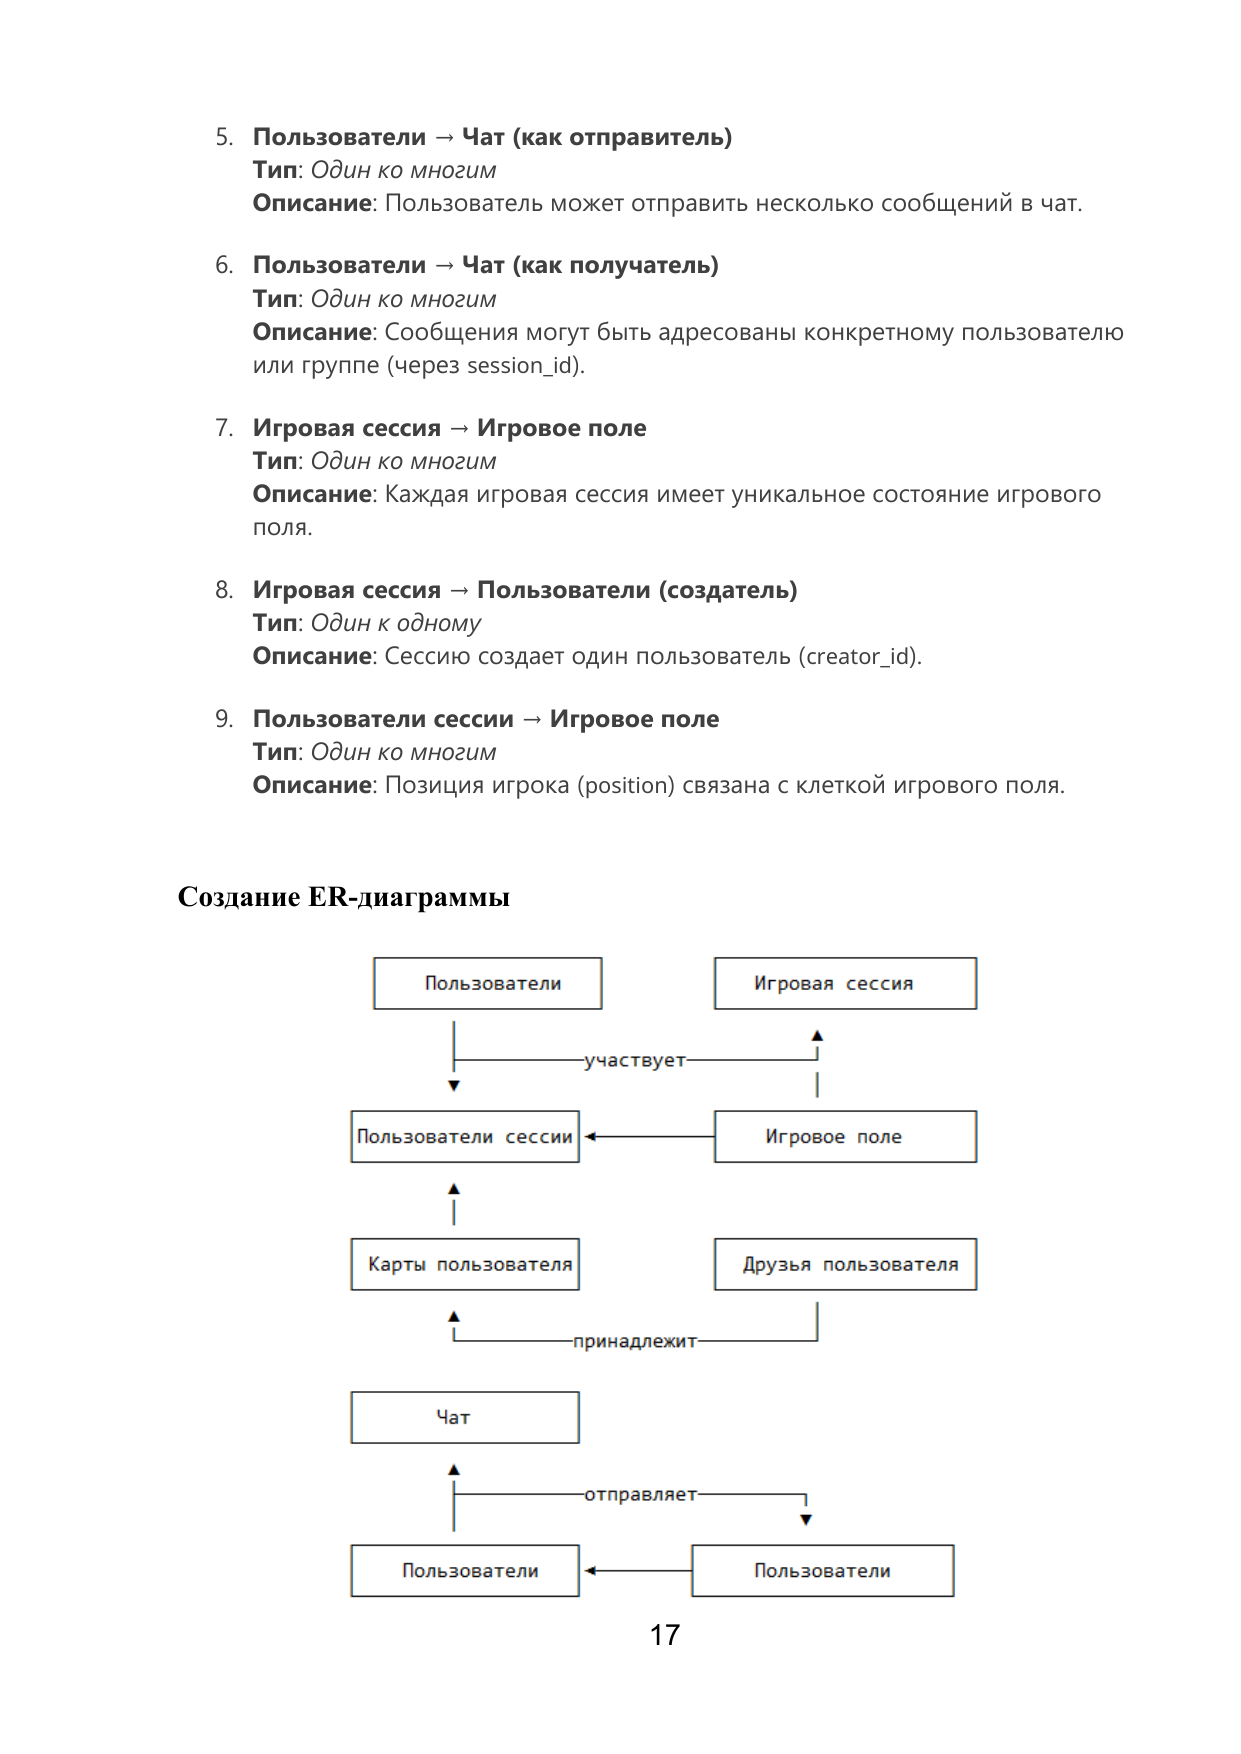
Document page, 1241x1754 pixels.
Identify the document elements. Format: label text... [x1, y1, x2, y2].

list Игровая сессия → Пользователи (создатель) Тип: Один к одному Описание: Сессию создает один пользователь (creator_id). [215, 571, 1152, 671]
list Пользователи → Чат (как отправитель) Тип: Один ко многим Описание: Пользователь может отправить несколько сообщений в чат. [215, 118, 1152, 218]
list Игровая сессия → Игровое поле Тип: Один ко многим Описание: Каждая игровая сессия имеет уникальное состояние игрового поля. [215, 409, 1152, 542]
text Создание ER-диаграммы [177, 879, 1152, 913]
list Пользователи сессии → Игровое поле Тип: Один ко многим Описание: Позиция игрока (position) связана с клеткой игрового поля. [215, 700, 1152, 800]
list Пользователи → Чат (как получатель) Тип: Один ко многим Описание: Сообщения могут быть адресованы конкретному пользователю или группе (через session_id). [215, 247, 1152, 380]
picture [347, 929, 982, 1610]
